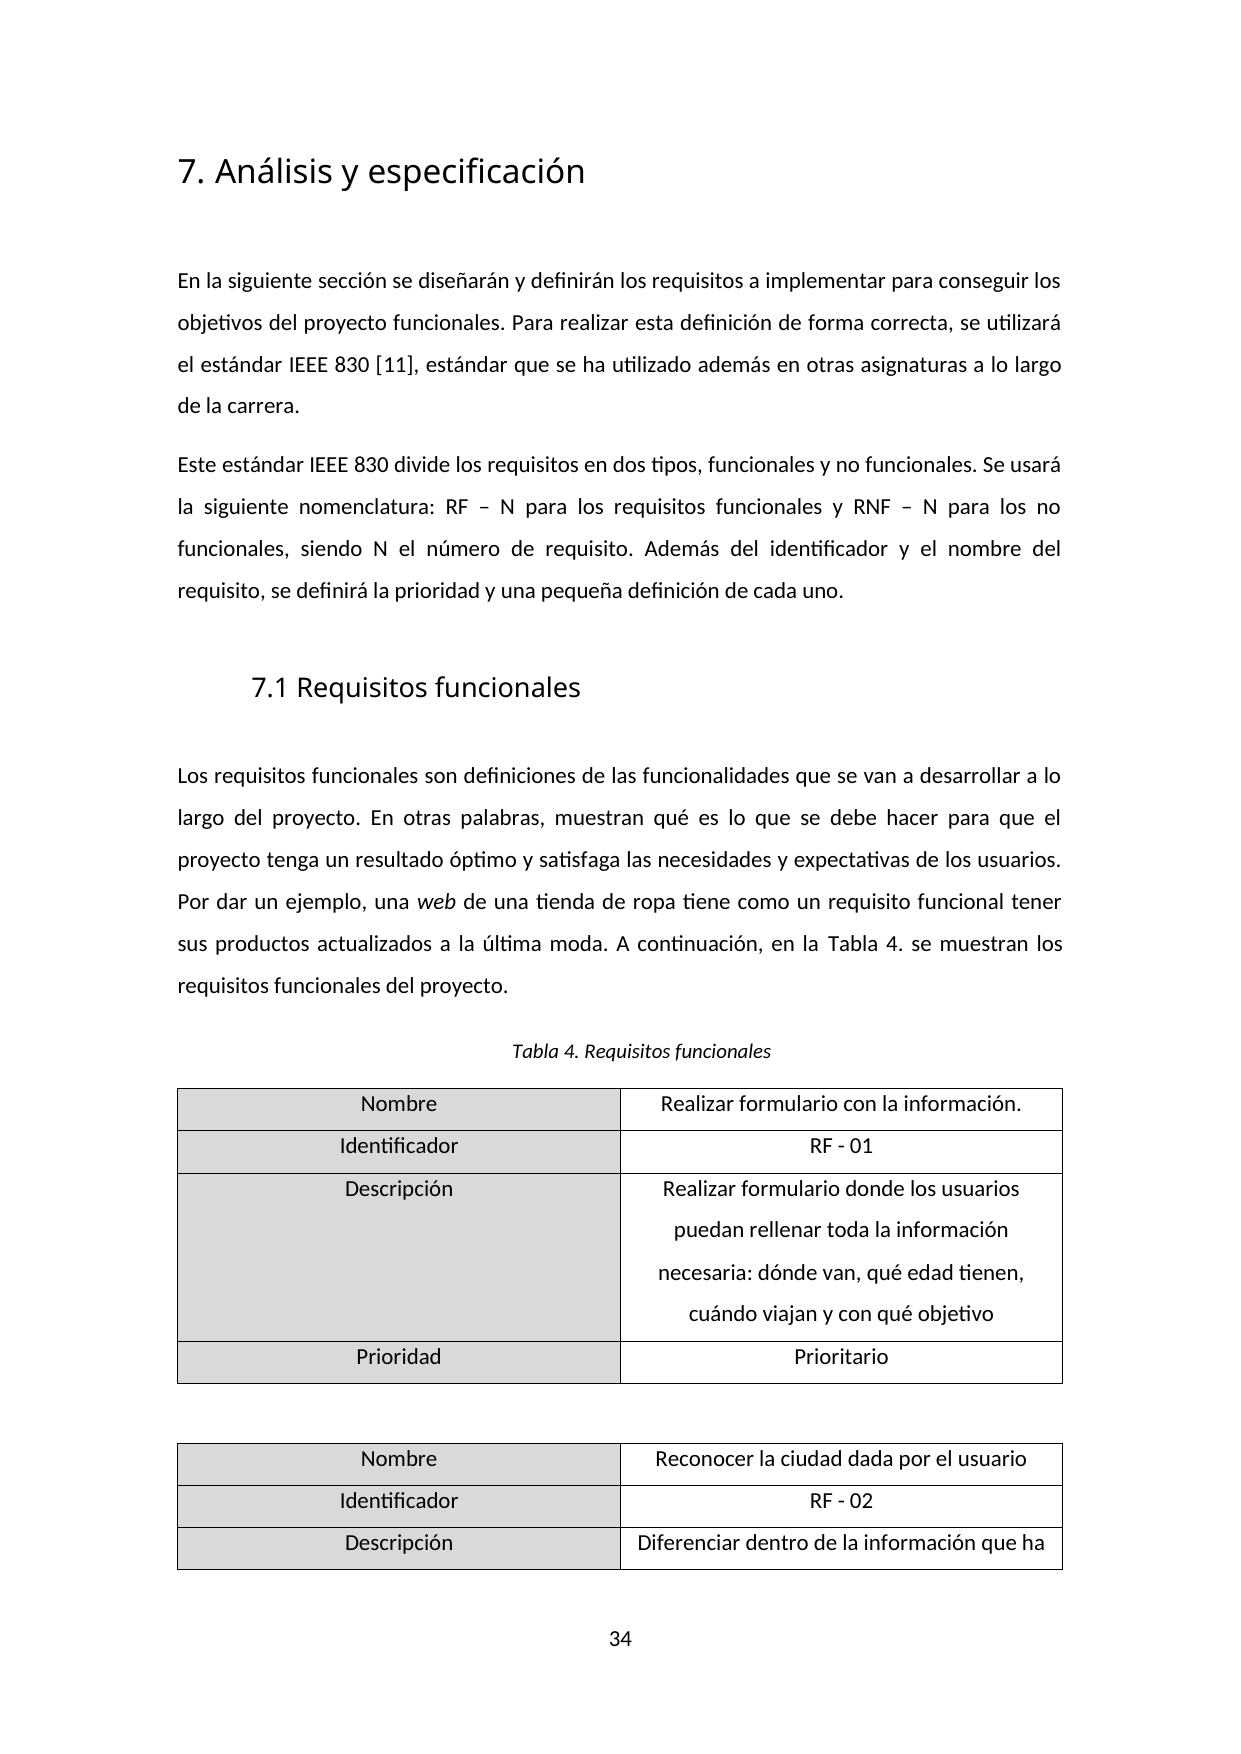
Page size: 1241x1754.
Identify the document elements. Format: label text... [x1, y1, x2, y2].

subtitle 7.1 Requisitos funcionales [251, 668, 1063, 705]
table_header Reconocer la ciudad dada por el usuario [621, 1444, 1062, 1485]
table_cell Identificador [178, 1486, 620, 1527]
table_header Nombre [178, 1089, 620, 1130]
text Los requisitos funcionales son definiciones de las funcionalidades que se van a desarrollar a lo largo del proyecto. En otras palabras, muestran qué es lo que se debe hacer para que el proyecto tenga un resultado óptimo y satisfaga las necesidades y expectativas de los usuarios. Por dar un ejemplo, una web de una tienda de ropa tiene como un requisito funcional tener sus productos actualizados a la última moda. A continuación, en la Tabla 4. se muestran los requisitos funcionales del proyecto. [177, 761, 1063, 999]
table_cell Prioritario [621, 1342, 1062, 1383]
table_cell Identificador [178, 1131, 620, 1173]
table_cell RF - 02 [621, 1486, 1062, 1527]
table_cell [621, 1528, 1062, 1569]
table_cell Prioridad [178, 1342, 620, 1383]
text En la siguiente sección se diseñarán y definirán los requisitos a implementar para conseguir los objetivos del proyecto funcionales. Para realizar esta definición de forma correcta, se utilizará el estándar IEEE 830 [11], estándar que se ha utilizado además en otras asignaturas a lo largo de la carrera. [177, 266, 1063, 420]
subtitle Análisis y especificación [177, 148, 1063, 193]
table_cell Descripción [178, 1174, 620, 1341]
table_header Realizar formulario con la información. [621, 1089, 1062, 1130]
text Este estándar IEEE 830 divide los requisitos en dos tipos, funcionales y no funcionales. Se usará la siguiente nomenclatura: RF – N para los requisitos funcionales y RNF – N para los no funcionales, siendo N el número de requisito. Además del identificador y el nombre del requisito, se definirá la prioridad y una pequeña definición de cada uno. [177, 450, 1063, 604]
table_cell RF - 01 [621, 1131, 1062, 1173]
table_cell Realizar formulario donde los usuarios puedan rellenar toda la información necesaria: dónde van, qué edad tienen, cuándo viajan y con qué objetivo [621, 1174, 1062, 1341]
table_header Nombre [178, 1444, 620, 1485]
table_cell Descripción [178, 1528, 620, 1569]
